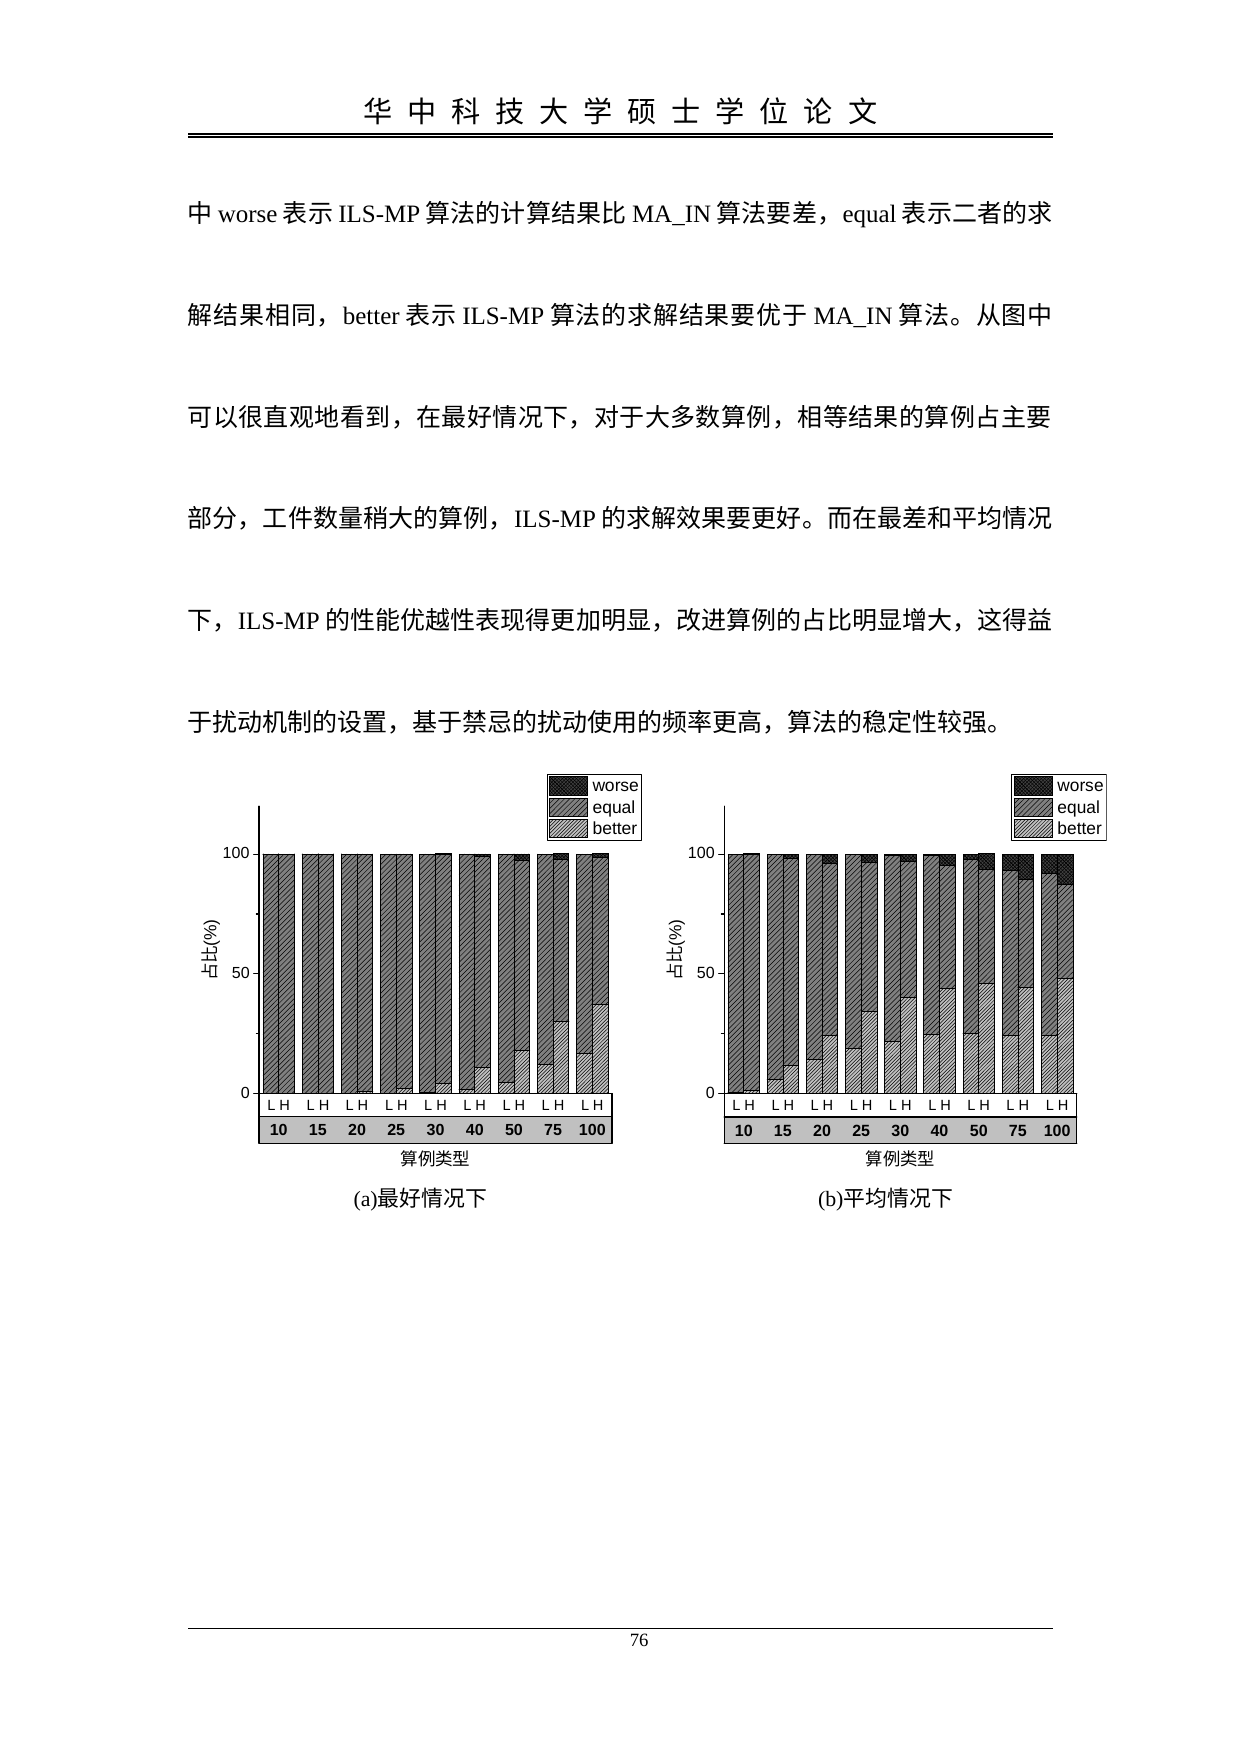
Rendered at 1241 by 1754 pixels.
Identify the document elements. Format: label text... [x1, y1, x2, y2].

table_header [188, 773, 653, 1180]
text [187, 177, 1053, 755]
table_cell (b)平均情况下 [653, 1180, 1118, 1214]
table_header [653, 773, 1118, 1180]
table_cell (a)最好情况下 [188, 1180, 653, 1214]
